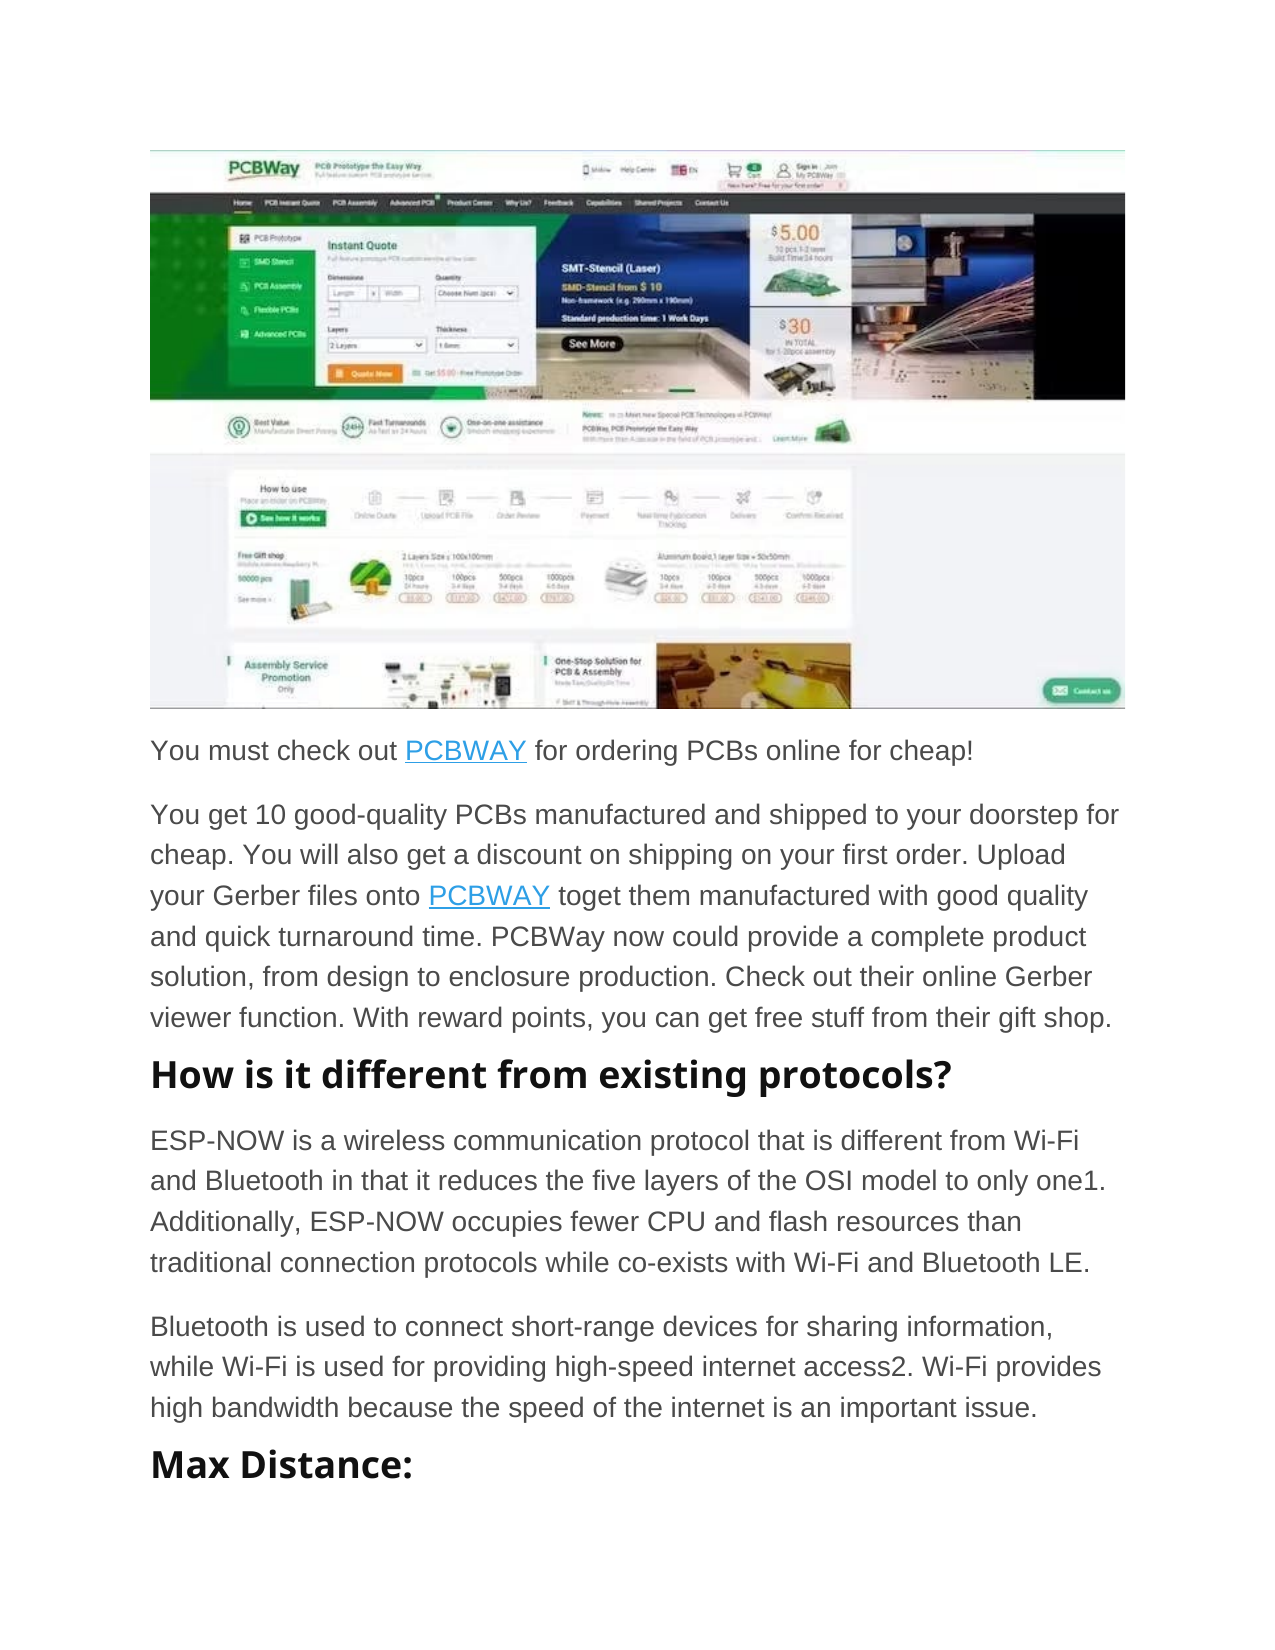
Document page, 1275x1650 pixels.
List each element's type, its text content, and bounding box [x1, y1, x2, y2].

text Max Distance: [150, 1439, 1125, 1490]
text ESP-NOW is a wireless communication protocol that is different from Wi-Fi and Bluetooth in that it reduces the five layers of the OSI model to only one1. Additionally, ESP-NOW occupies fewer CPU and flash resources than traditional connection protocols while co-exists with Wi-Fi and Bluetooth LE. [150, 1115, 1125, 1278]
picture [150, 150, 1125, 709]
text Bluetooth is used to connect short-range devices for sharing information, while Wi-Fi is used for providing high-speed internet access2. Wi-Fi provides high bandwidth because the speed of the internet is an important issue. [150, 1301, 1125, 1423]
text You must check out PCBWAY for ordering PCBs online for cheap! [150, 725, 1125, 766]
text How is it different from existing protocols? [150, 1049, 1125, 1100]
text You get 10 good-quality PCBs manufactured and shipped to your doorstep for cheap. You will also get a discount on shipping on your first order. Upload your Gerber files onto PCBWAY toget them manufactured with good quality and quick turnaround time. PCBWay now could provide a complete product solution, from design to enclosure production. Check out their online Gerber viewer function. With reward points, you can get free stuff from their gift shop. [150, 789, 1125, 1033]
